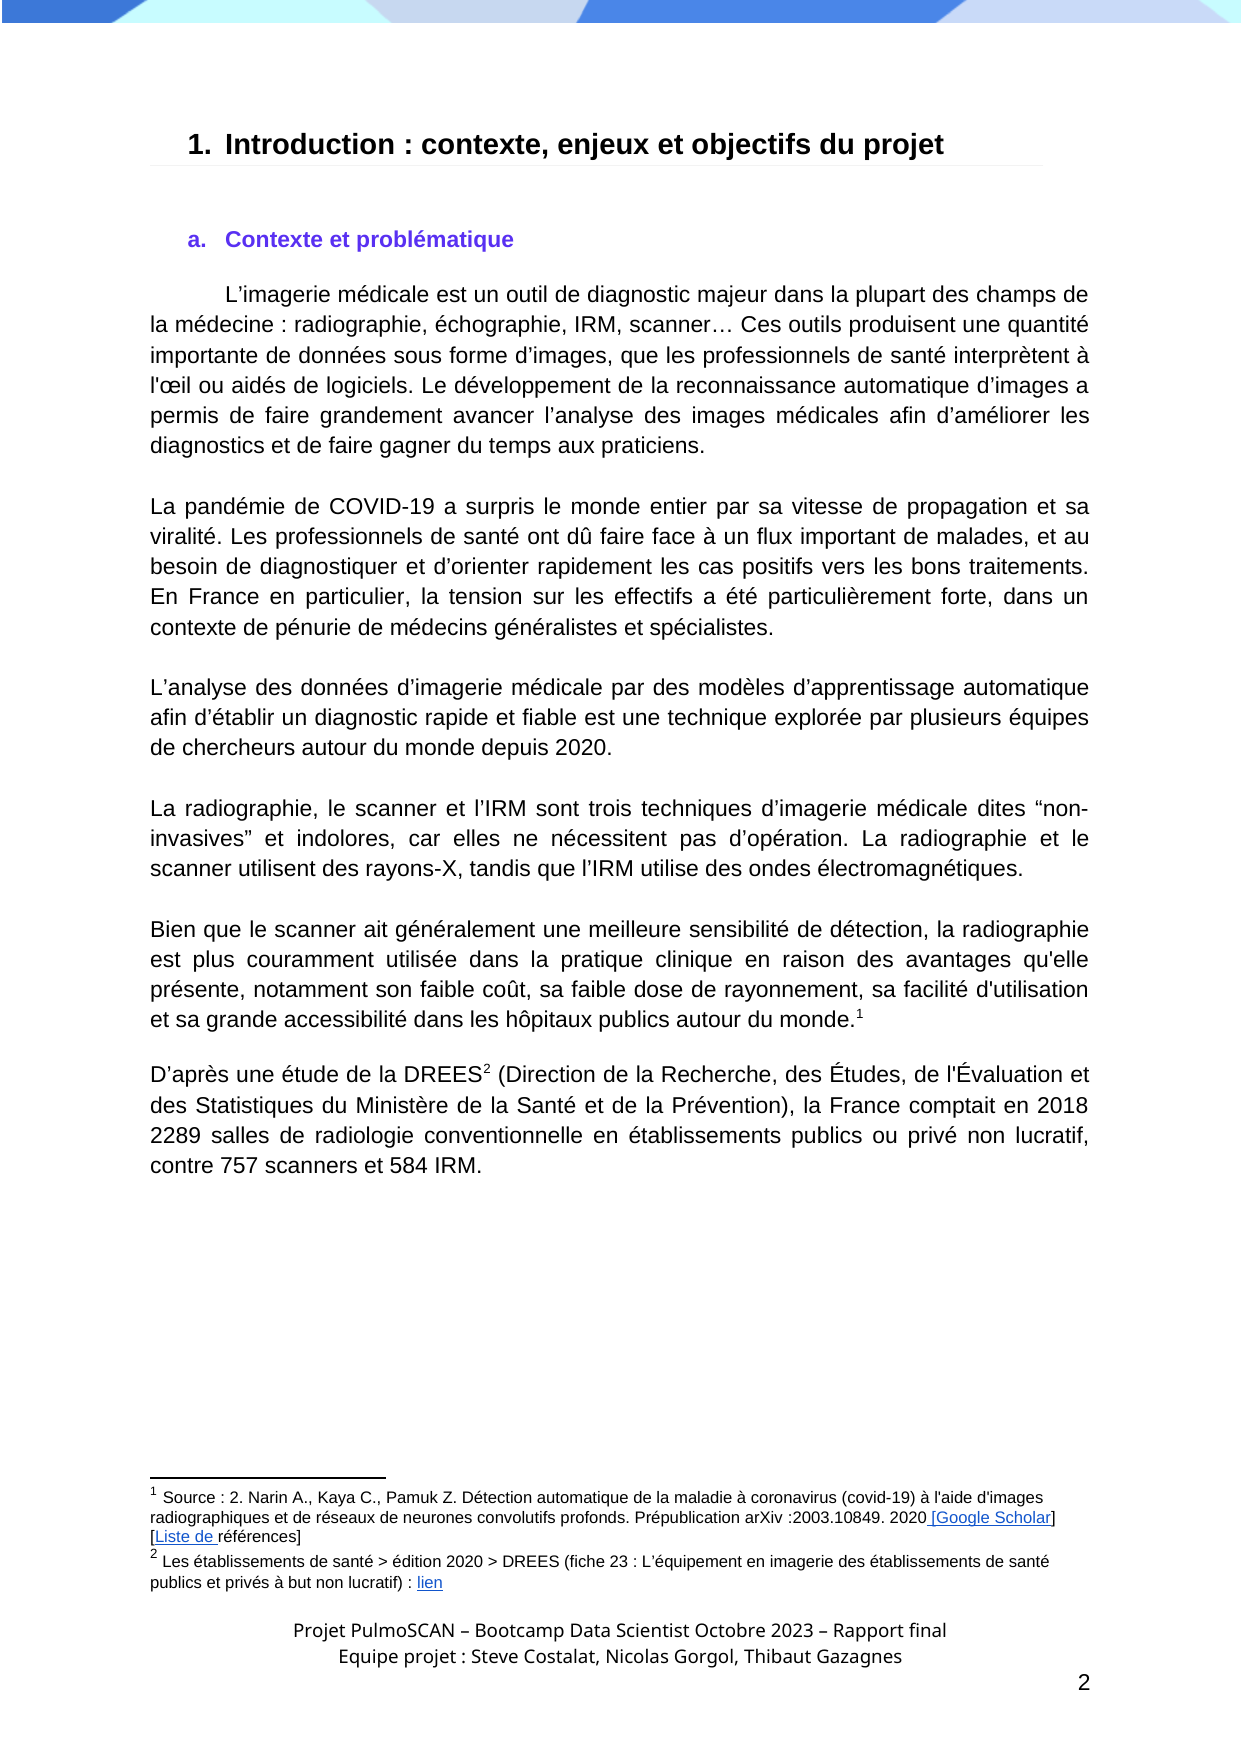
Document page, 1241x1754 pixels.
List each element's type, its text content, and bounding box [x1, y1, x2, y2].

text La pandémie de COVID-19 a surpris le monde entier par sa vitesse de propagation et sa viralité. Les professionnels de santé ont dû faire face à un flux important de malades, et au besoin de diagnostiquer et d’orienter rapidement les cas positifs vers les bons traitements. En France en particulier, la tension sur les effectifs a été particulièrement forte, dans un contexte de pénurie de médecins généralistes et spécialistes. [150, 493, 1090, 640]
text L’analyse des données d’imagerie médicale par des modèles d’apprentissage automatique afin d’établir un diagnostic rapide et fiable est une technique explorée par plusieurs équipes de chercheurs autour du monde depuis 2020. [150, 674, 1090, 761]
text L’imagerie médicale est un outil de diagnostic majeur dans la plupart des champs de la médecine : radiographie, échographie, IRM, scanner… Ces outils produisent une quantité importante de données sous forme d’images, que les professionnels de santé interprètent à l'œil ou aidés de logiciels. Le développement de la reconnaissance automatique d’images a permis de faire grandement avancer l’analyse des images médicales afin d’améliorer les diagnostics et de faire gagner du temps aux praticiens. [150, 281, 1090, 459]
text D’après une étude de la DREES (Direction de la Recherche, des Études, de l'Évaluation et des Statistiques du Ministère de la Santé et de la Prévention), la France comptait en 2018 2289 salles de radiologie conventionnelle en établissements publics ou privé non lucratif, contre 757 scanners et 584 IRM. [150, 1061, 1090, 1178]
text La radiographie, le scanner et l’IRM sont trois techniques d’imagerie médicale dites “non-invasives” et indolores, car elles ne nécessitent pas d’opération. La radiographie et le scanner utilisent des rayons-X, tandis que l’IRM utilise des ondes électromagnétiques. [150, 795, 1090, 882]
picture [3, 0, 1241, 23]
subtitle Introduction : contexte, enjeux et objectifs du projet [187, 127, 1090, 161]
text Bien que le scanner ait généralement une meilleure sensibilité de détection, la radiographie est plus couramment utilisée dans la pratique clinique en raison des avantages qu'elle présente, notamment son faible coût, sa faible dose de rayonnement, sa facilité d'utilisation et sa grande accessibilité dans les hôpitaux publics autour du monde. [150, 916, 1090, 1033]
subtitle Contexte et problématique [187, 226, 1090, 252]
